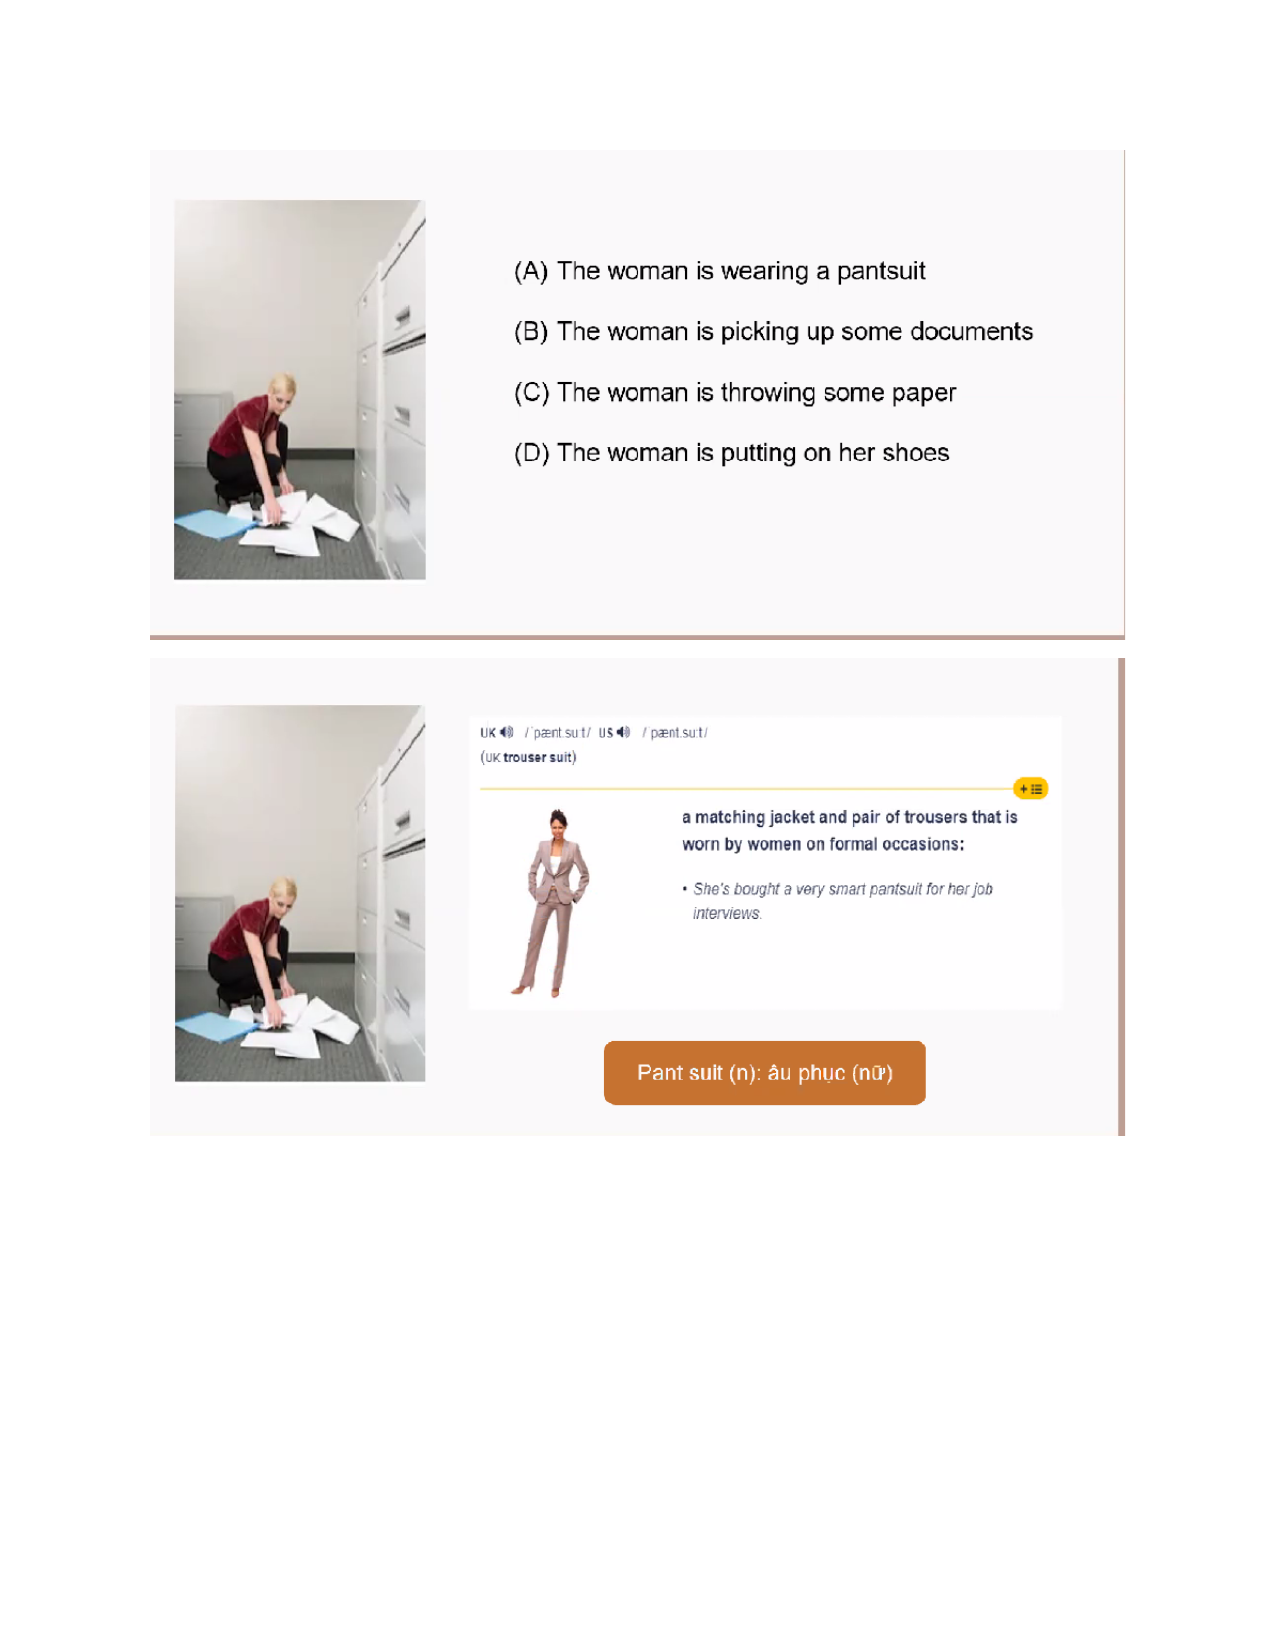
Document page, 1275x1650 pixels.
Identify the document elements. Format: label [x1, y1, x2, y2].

picture [150, 150, 1125, 640]
picture [150, 658, 1125, 1136]
